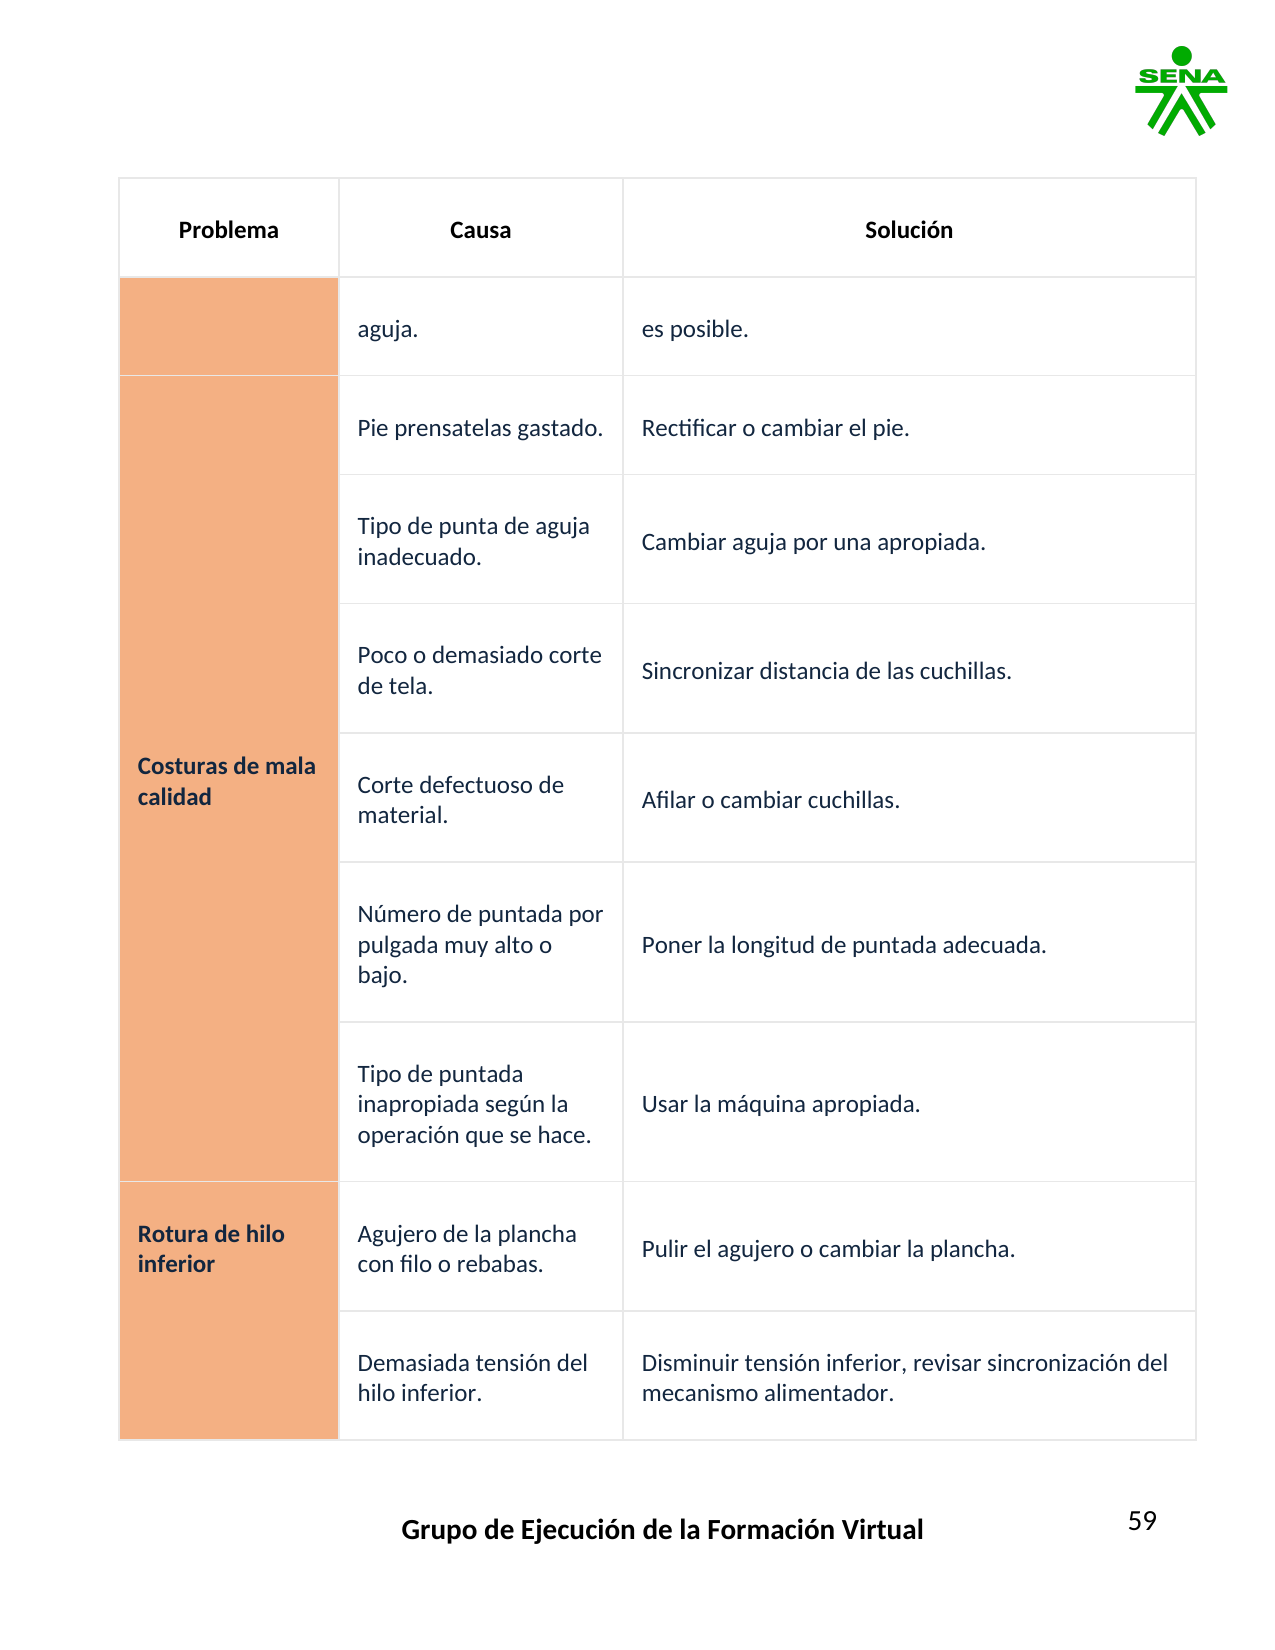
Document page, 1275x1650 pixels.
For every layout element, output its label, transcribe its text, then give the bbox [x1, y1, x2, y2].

table_cell Rebajar la velocidad a la máquina o lubricar el hilo si es posible. [624, 278, 1195, 375]
table_header Problema [120, 179, 338, 276]
table_cell Tipo de punta de aguja inadecuado. [340, 475, 622, 603]
table_cell Poner la longitud de puntada adecuada. [624, 863, 1195, 1021]
table_cell Usar la máquina apropiada. [624, 1023, 1195, 1181]
picture [1135, 46, 1228, 136]
table_cell Disminuir tensión inferior, revisar sincronización del mecanismo alimentador. [624, 1312, 1195, 1439]
table_cell Recalentamiento de aguja. [340, 278, 622, 375]
table_cell Pie prensatelas gastado. [340, 376, 622, 473]
table_cell Rectificar o cambiar el pie. [624, 376, 1195, 473]
table_cell Número de puntada por pulgada muy alto o bajo. [340, 863, 622, 1021]
table_header Causa [340, 179, 622, 276]
table_cell Afilar o cambiar cuchillas. [624, 734, 1195, 861]
table_cell Demasiada tensión del hilo inferior. [340, 1312, 622, 1439]
table_cell Rotura de hilo inferior [120, 1182, 338, 1439]
table_cell Tipo de puntada inapropiada según la operación que se hace. [340, 1023, 622, 1181]
table_cell Pulir el agujero o cambiar la plancha. [624, 1182, 1195, 1310]
table_header Solución [624, 179, 1195, 276]
table_cell Corte defectuoso de material. [340, 734, 622, 861]
table_cell Sincronizar distancia de las cuchillas. [624, 604, 1195, 732]
table_cell Cambiar aguja por una apropiada. [624, 475, 1195, 603]
table_cell Agujero de la plancha con filo o rebabas. [340, 1182, 622, 1310]
table_cell Costuras de mala calidad [120, 376, 338, 1181]
table_cell Poco o demasiado corte de tela. [340, 604, 622, 732]
